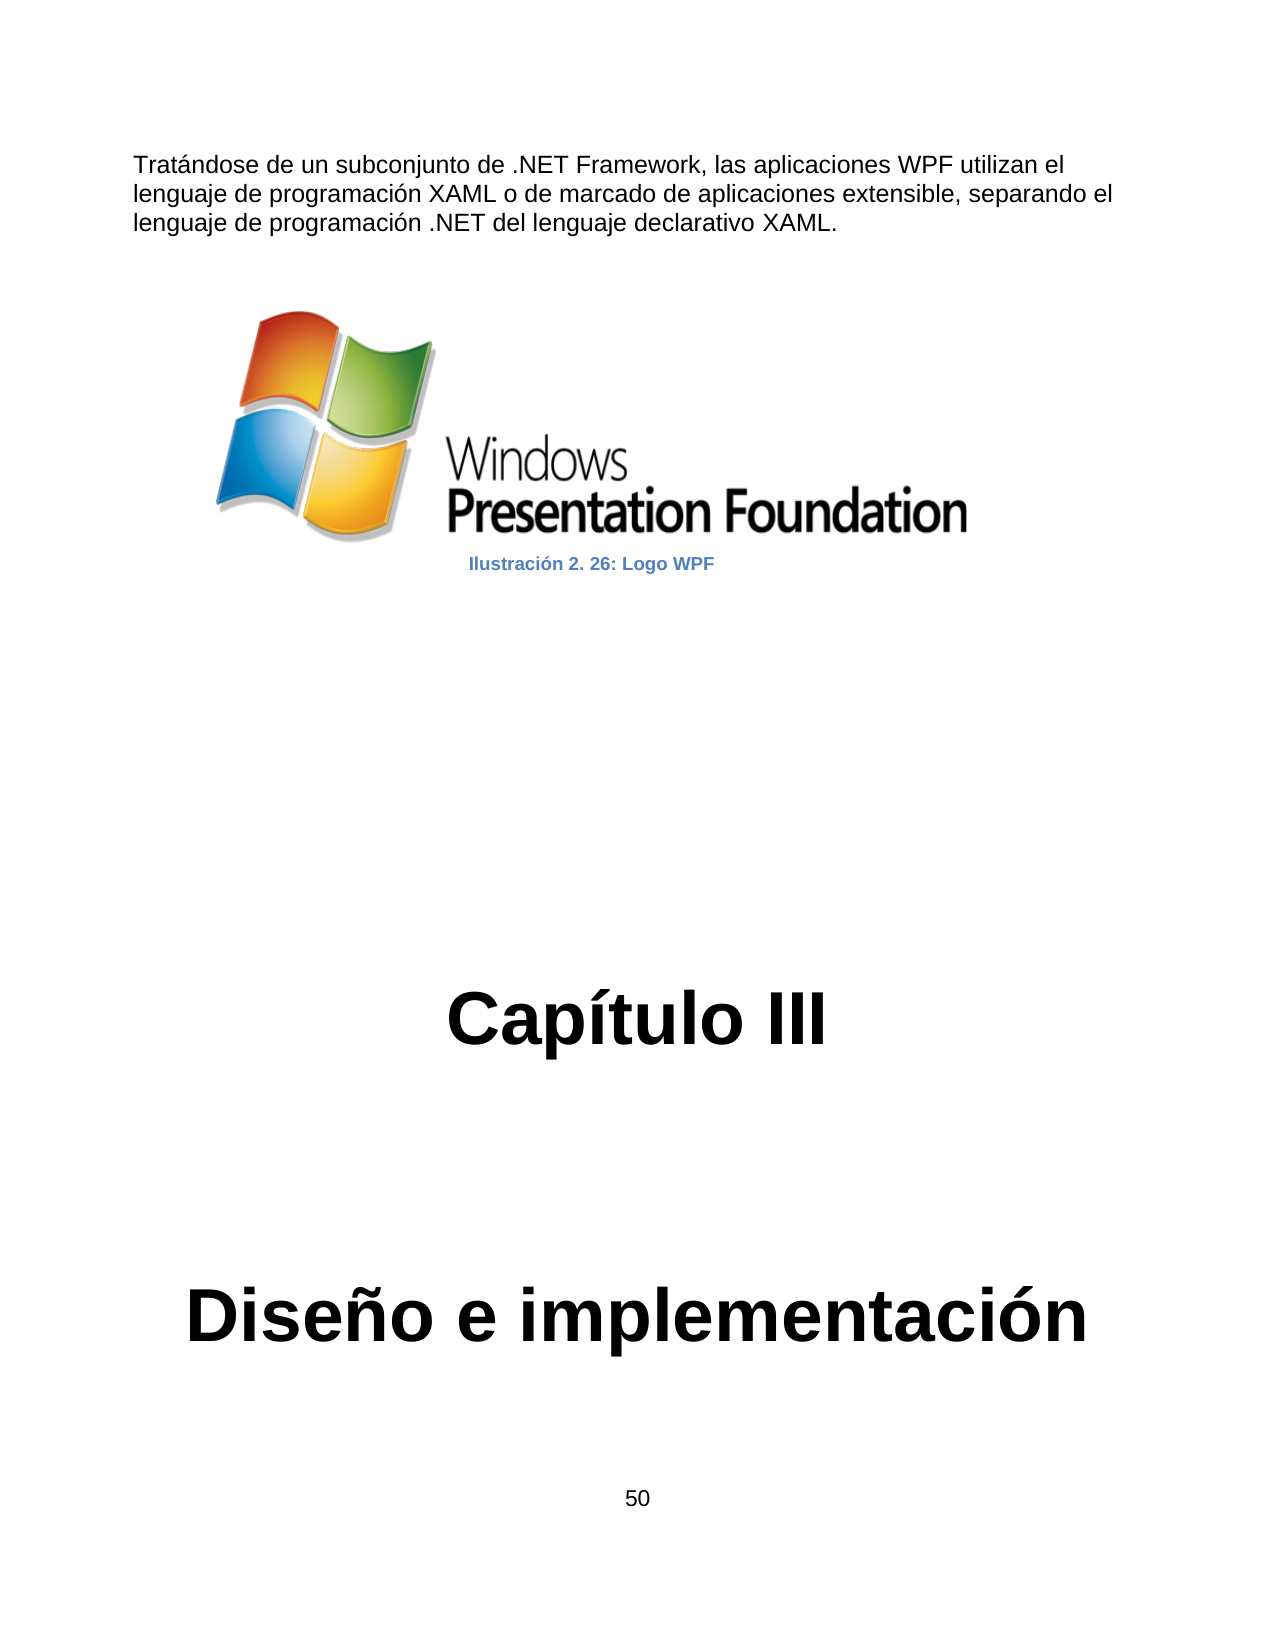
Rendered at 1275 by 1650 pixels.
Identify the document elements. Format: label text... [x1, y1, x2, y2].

picture [216, 311, 967, 543]
text Capítulo III [133, 974, 1142, 1060]
subtitle Diseño e implementación [133, 1271, 1142, 1357]
text Tratándose de un subconjunto de .NET Framework, las aplicaciones WPF utilizan el lenguaje de programación XAML o de marcado de aplicaciones extensible, separando el lenguaje de programación .NET del lenguaje declarativo XAML. [133, 150, 1142, 236]
